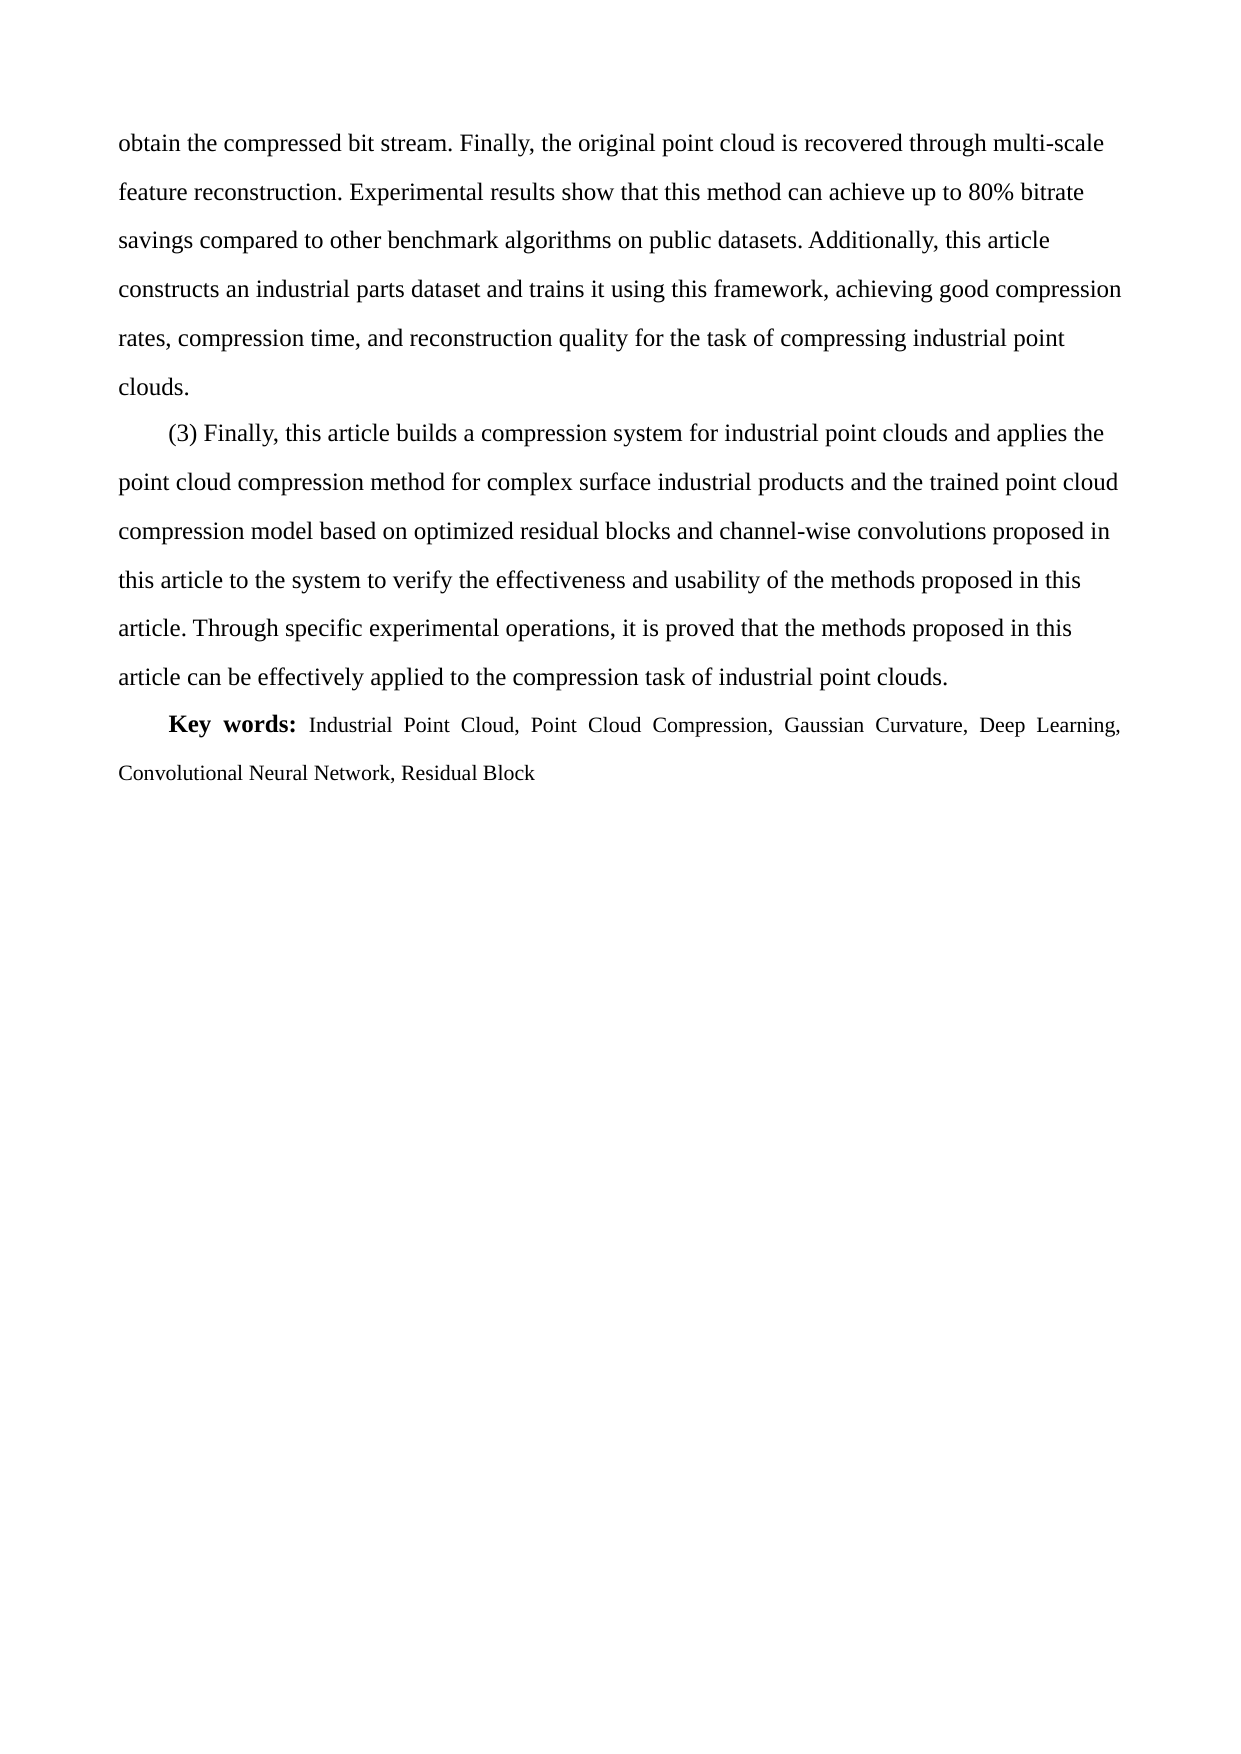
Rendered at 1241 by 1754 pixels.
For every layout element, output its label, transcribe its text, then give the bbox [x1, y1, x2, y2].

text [118, 126, 1122, 402]
text Key words: Industrial Point Cloud, Point Cloud Compression, Gaussian Curvature, Deep Learning, Convolutional Neural Network, Residual Block [118, 707, 1122, 788]
text (3) Finally, this article builds a compression system for industrial point clouds and applies the point cloud compression method for complex surface industrial products and the trained point cloud compression model based on optimized residual blocks and channel-wise convolutions proposed in this article to the system to verify the effectiveness and usability of the methods proposed in this article. Through specific experimental operations, it is proved that the methods proposed in this article can be effectively applied to the compression task of industrial point clouds. [118, 417, 1122, 693]
